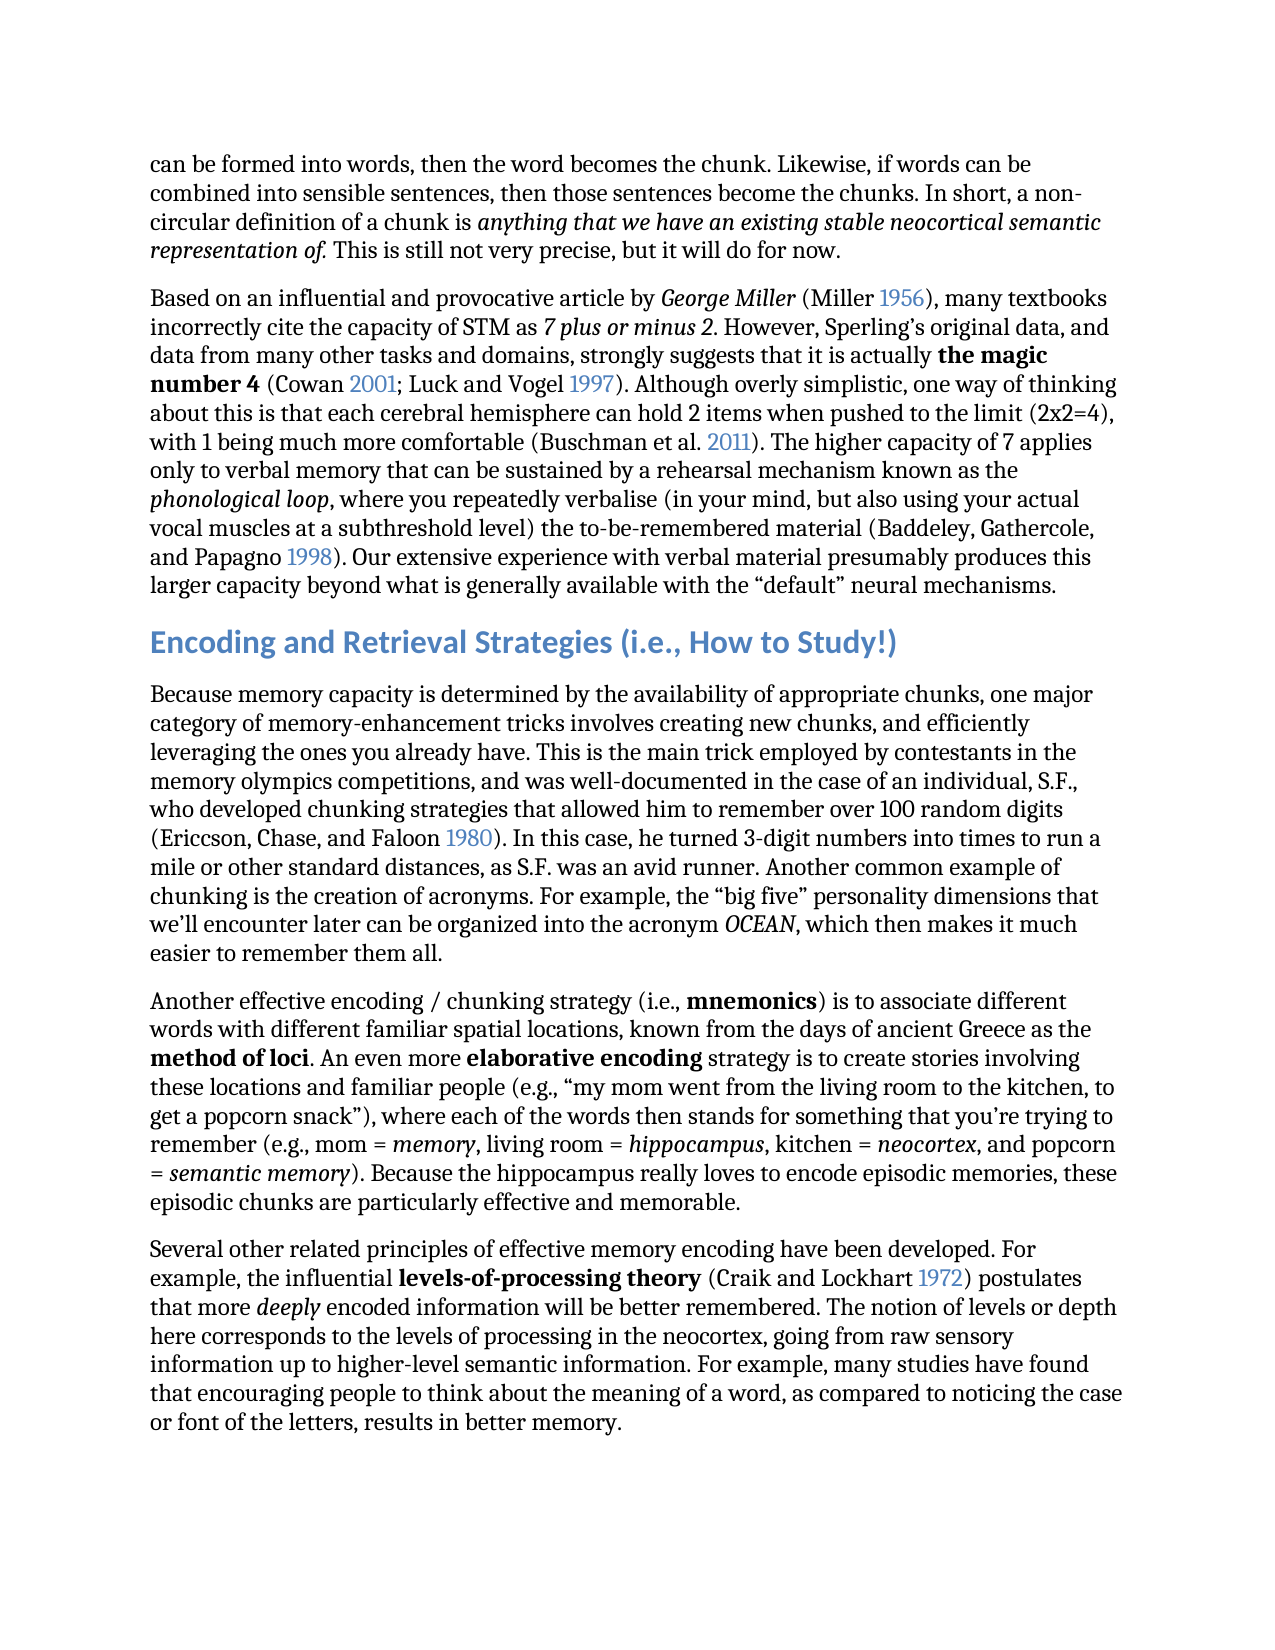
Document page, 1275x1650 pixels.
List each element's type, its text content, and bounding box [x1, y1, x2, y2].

subtitle Encoding and Retrieval Strategies (i.e., How to Study!) [150, 621, 1125, 662]
text Based on an influential and provocative article by George Miller (Miller 1956), many textbooks incorrectly cite the capacity of STM as 7 plus or minus 2. However, Sperling’s original data, and data from many other tasks and domains, strongly suggests that it is actually the magic number 4 (Cowan 2001; Luck and Vogel 1997). Although overly simplistic, one way of thinking about this is that each cerebral hemisphere can hold 2 items when pushed to the limit (2x2=4), with 1 being much more comfortable (Buschman et al. 2011). The higher capacity of 7 applies only to verbal memory that can be sustained by a rehearsal mechanism known as the phonological loop, where you repeatedly verbalise (in your mind, but also using your actual vocal muscles at a subthreshold level) the to-be-remembered material (Baddeley, Gathercole, and Papagno 1998). Our extensive experience with verbal material presumably produces this larger capacity beyond what is generally available with the “default” neural mechanisms. [150, 284, 1125, 600]
text Several other related principles of effective memory encoding have been developed. For example, the influential levels-of-processing theory (Craik and Lockhart 1972) postulates that more deeply encoded information will be better remembered. The notion of levels or depth here corresponds to the levels of processing in the neocortex, going from raw sensory information up to higher-level semantic information. For example, many studies have found that encouraging people to think about the meaning of a word, as compared to noticing the case or font of the letters, results in better memory. [150, 1235, 1125, 1437]
text Another effective encoding / chunking strategy (i.e., mnemonics) is to associate different words with different familiar spatial locations, known from the days of ancient Greece as the method of loci. An even more elaborative encoding strategy is to create stories involving these locations and familiar people (e.g., “my mom went from the living room to the kitchen, to get a popcorn snack”), where each of the words then stands for something that you’re trying to remember (e.g., mom = memory, living room = hippocampus, kitchen = neocortex, and popcorn = semantic memory). Because the hippocampus really loves to encode episodic memories, these episodic chunks are particularly effective and memorable. [150, 987, 1125, 1217]
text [150, 150, 1125, 265]
text Because memory capacity is determined by the availability of appropriate chunks, one major category of memory-enhancement tricks involves creating new chunks, and efficiently leveraging the ones you already have. This is the main trick employed by contestants in the memory olympics competitions, and was well-documented in the case of an individual, S.F., who developed chunking strategies that allowed him to remember over 100 random digits (Ericcson, Chase, and Faloon 1980). In this case, he turned 3-digit numbers into times to run a mile or other standard distances, as S.F. was an avid runner. Another common example of chunking is the creation of acronyms. For example, the “big five” personality dimensions that we’ll encounter later can be organized into the acronym OCEAN, which then makes it much easier to remember them all. [150, 680, 1125, 968]
